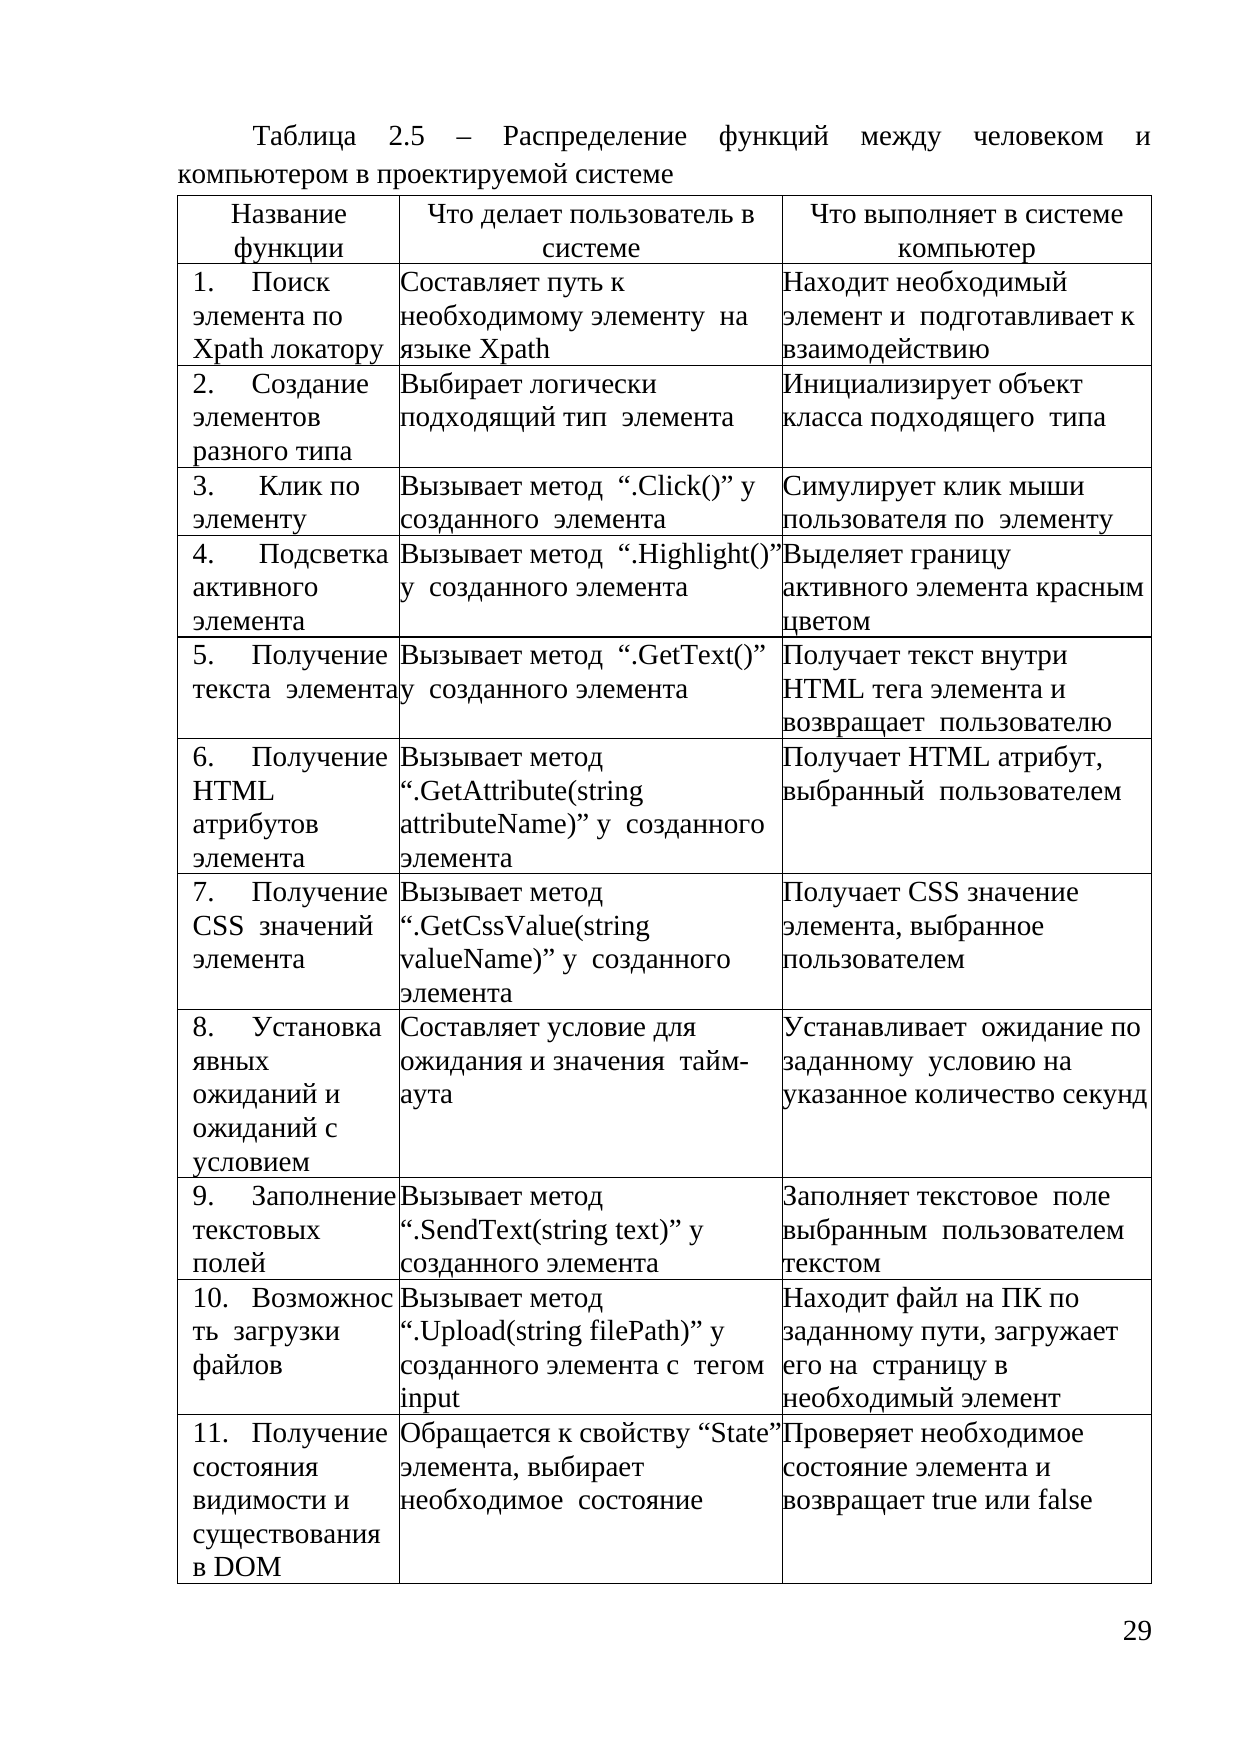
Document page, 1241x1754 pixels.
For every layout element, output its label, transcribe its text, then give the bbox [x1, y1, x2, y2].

table_cell Подсветка активного элемента [178, 536, 399, 636]
table_cell Составляет путь к необходимому элементу на языке Xpath [400, 264, 782, 365]
table_cell Вызывает метод “.Click()” у созданного элемента [400, 468, 782, 535]
table_cell Установка явных ожиданий и ожиданий с условием [178, 1010, 399, 1177]
table_cell Получение CSS значений элемента [178, 874, 399, 1008]
table_cell Клик по элементу [178, 468, 399, 535]
table_cell Получение HTML атрибутов элемента [178, 739, 399, 873]
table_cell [783, 1415, 1151, 1583]
table_cell Создание элементов разного типа [178, 366, 399, 467]
table_cell Устанавливает ожидание по заданному условию на указанное количество секунд [783, 1010, 1151, 1177]
table_cell Инициализирует объект класса подходящего типа [783, 366, 1151, 467]
table_cell Находит необходимый элемент и подготавливает к взаимодействию [783, 264, 1151, 365]
table_cell Находит файл на ПК по заданному пути, загружает его на страницу в необходимый элемент [783, 1280, 1151, 1414]
table_cell Вызывает метод “.SendText(string text)” у созданного элемента [400, 1178, 782, 1279]
table_cell Получает текст внутри HTML тега элемента и возвращает пользователю [783, 638, 1151, 738]
table_cell Вызывает метод “.Highlight()” у созданного элемента [400, 536, 782, 636]
table_cell Получает HTML атрибут, выбранный пользователем [783, 739, 1151, 873]
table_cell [400, 1415, 782, 1583]
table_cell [178, 1415, 399, 1583]
table_cell Получает CSS значение элемента, выбранное пользователем [783, 874, 1151, 1008]
table_cell Заполняет текстовое поле выбранным пользователем текстом [783, 1178, 1151, 1279]
table_cell Возможность загрузки файлов [178, 1280, 399, 1414]
table_cell Вызывает метод “.GetText()” у созданного элемента [400, 638, 782, 738]
table_cell Симулирует клик мыши пользователя по элементу [783, 468, 1151, 535]
table_cell Получение текста элемента [178, 638, 399, 738]
table_cell Выделяет границу активного элемента красным цветом [783, 536, 1151, 636]
table_cell Составляет условие для ожидания и значения тайм-аута [400, 1010, 782, 1177]
table_header Название функции [178, 196, 399, 263]
table_header Что выполняет в системе компьютер [783, 196, 1151, 263]
text Таблица 2.5 – Распределение функций между человеком и компьютером в проектируемой системе [177, 118, 1152, 190]
table_cell Заполнение текстовых полей [178, 1178, 399, 1279]
table_header Что делает пользователь в системе [400, 196, 782, 263]
table_cell Вызывает метод “.Upload(string filePath)” у созданного элемента с тегом input [400, 1280, 782, 1414]
table_cell Выбирает логически подходящий тип элемента [400, 366, 782, 467]
table_cell Вызывает метод “.GetAttribute(string attributeName)” у созданного элемента [400, 739, 782, 873]
table_cell Поиск элемента по Xpath локатору [178, 264, 399, 365]
table_cell Вызывает метод “.GetCssValue(string valueName)” у созданного элемента [400, 874, 782, 1008]
